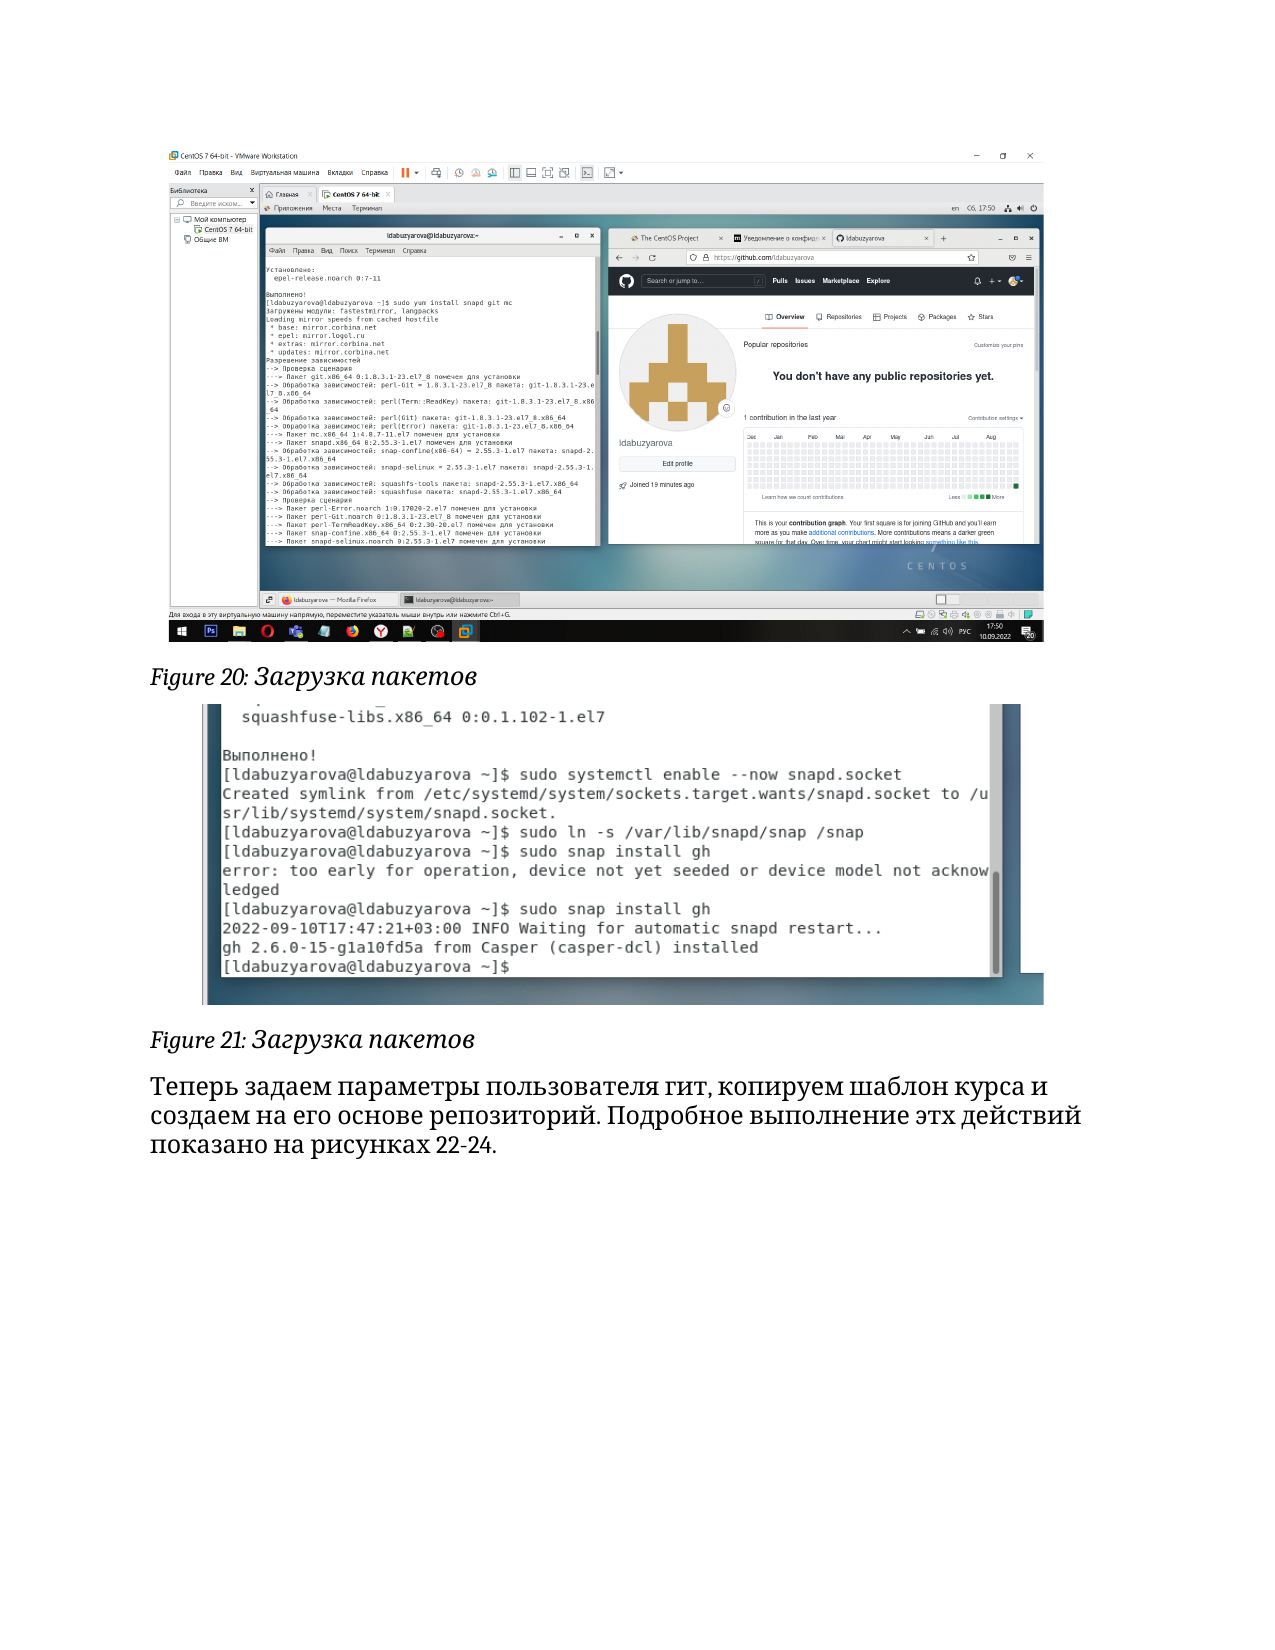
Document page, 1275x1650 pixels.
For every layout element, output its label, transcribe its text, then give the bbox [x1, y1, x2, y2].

picture [168, 704, 1044, 1005]
text Figure 21: Загрузка пакетов [150, 1026, 1125, 1054]
text Figure 20: Загрузка пакетов [150, 663, 1125, 692]
picture [168, 150, 1044, 642]
text Теперь задаем параметры пользователя гит, копируем шаблон курса и создаем на его основе репозиторий. Подробное выполнение этх действий показано на рисунках 22-24. [150, 1073, 1125, 1159]
